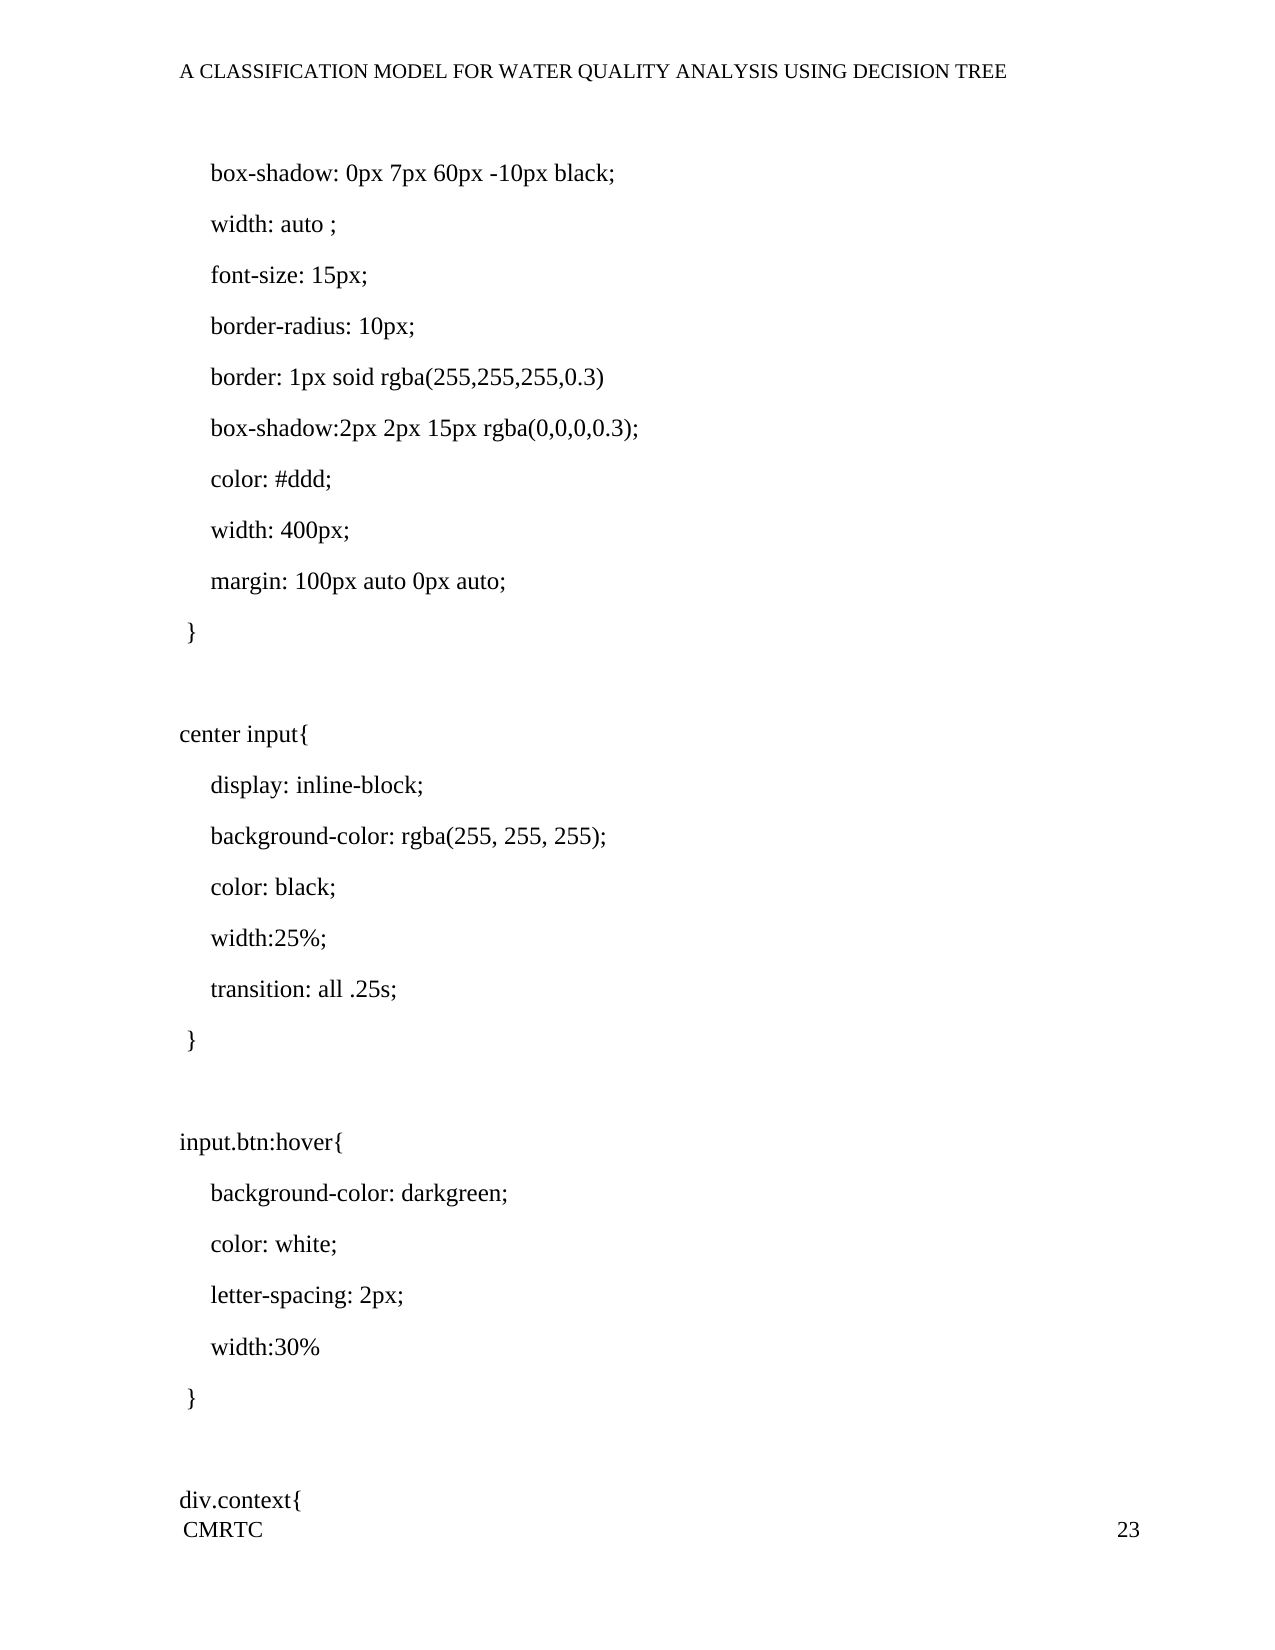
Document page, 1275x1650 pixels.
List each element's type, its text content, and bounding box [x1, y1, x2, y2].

text center input{ [179, 719, 1139, 748]
text background-color: darkgreen; [179, 1178, 1139, 1207]
text background-color: rgba(255, 255, 255); [179, 821, 1139, 850]
text display: inline-block; [179, 770, 1139, 799]
text width: 400px; [179, 515, 1139, 544]
text color: #ddd; [179, 464, 1139, 493]
text letter-spacing: 2px; [179, 1281, 1139, 1309]
text font-size: 15px; [179, 260, 1139, 288]
text width:25%; [179, 923, 1139, 952]
text } [179, 1383, 1139, 1411]
text box-shadow: 0px 7px 60px -10px black; [179, 158, 1139, 186]
text width: auto ; [179, 209, 1139, 237]
text input.btn:hover{ [179, 1127, 1139, 1156]
text border-radius: 10px; [179, 311, 1139, 339]
text border: 1px soid rgba(255,255,255,0.3) [179, 362, 1139, 391]
text } [179, 617, 1139, 646]
text width:30% [179, 1332, 1139, 1360]
text } [179, 1025, 1139, 1054]
text div.context{ [179, 1485, 1139, 1513]
text color: white; [179, 1229, 1139, 1258]
text color: black; [179, 872, 1139, 901]
text transition: all .25s; [179, 974, 1139, 1003]
text margin: 100px auto 0px auto; [179, 566, 1139, 595]
text box-shadow:2px 2px 15px rgba(0,0,0,0.3); [179, 413, 1139, 442]
